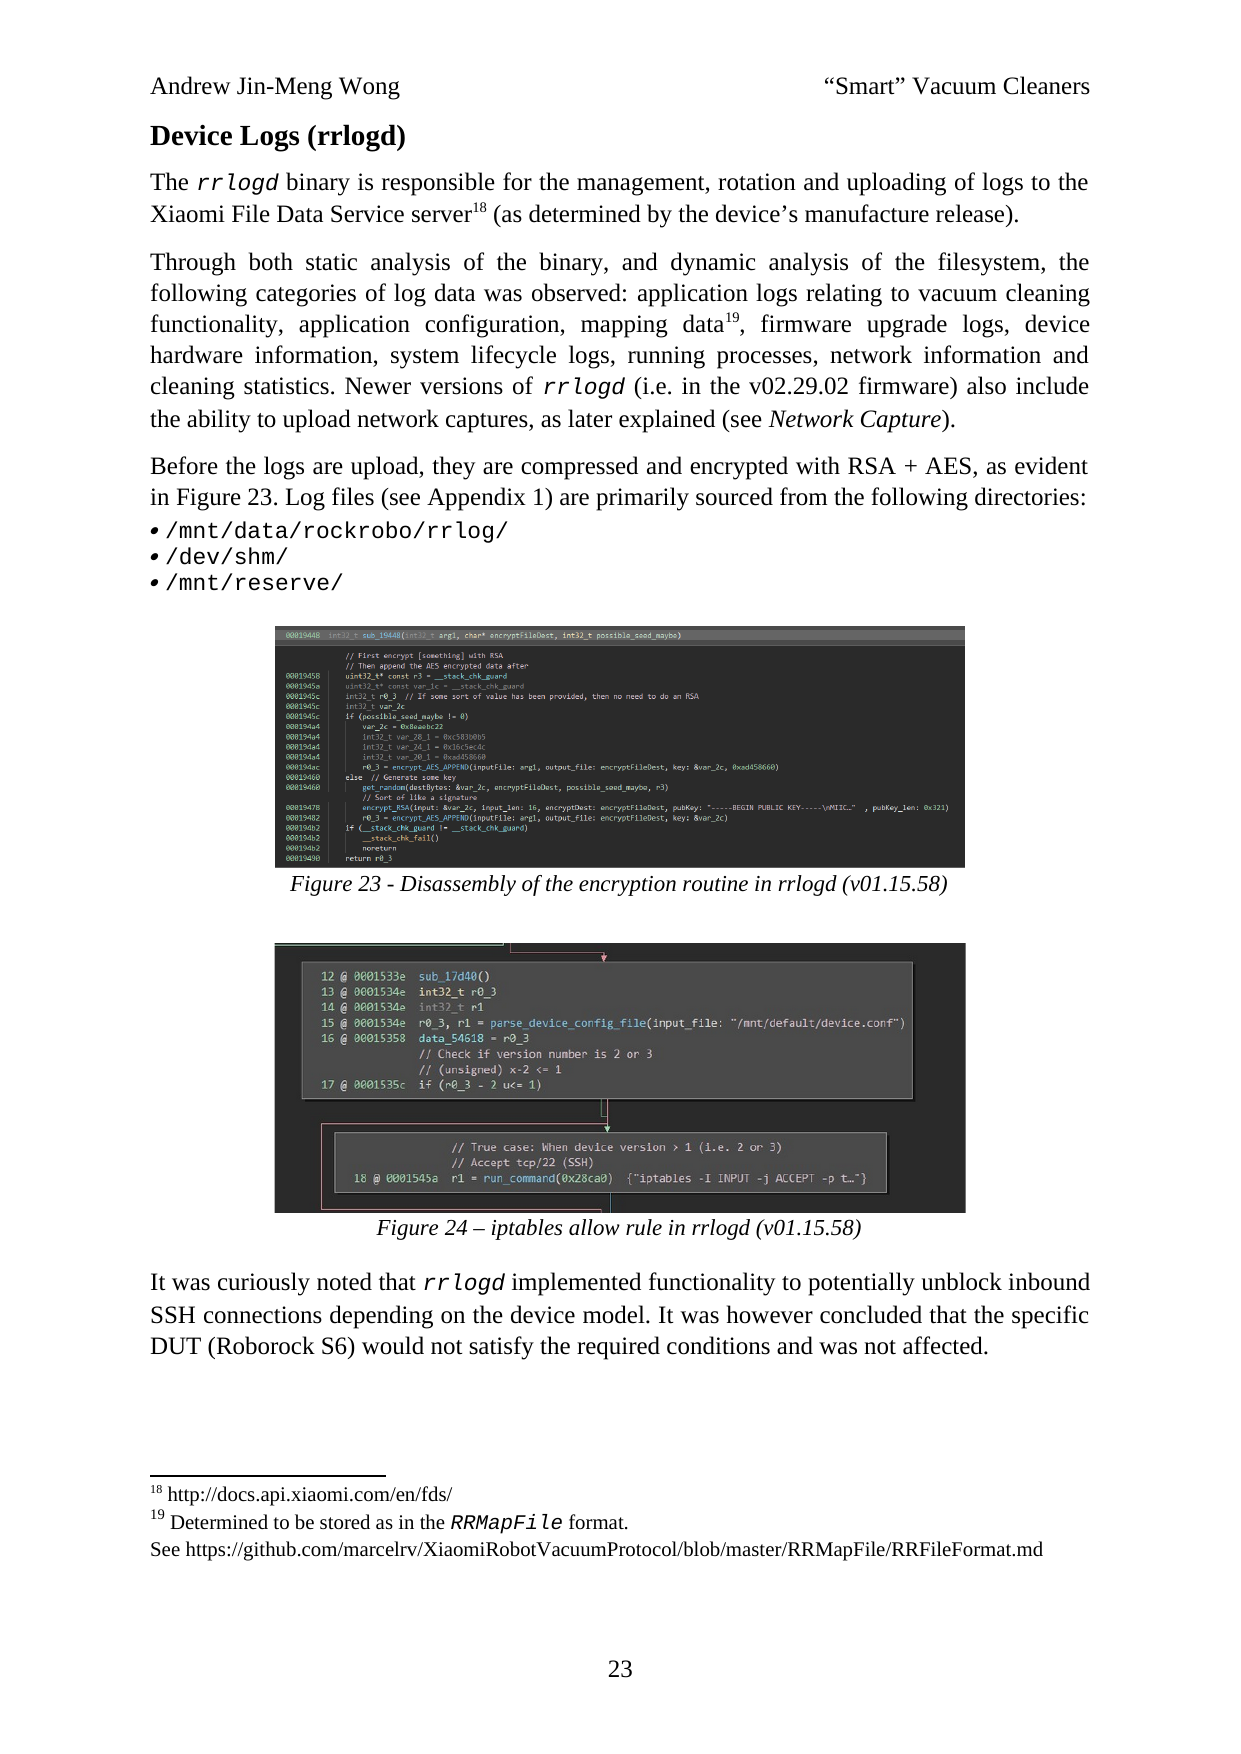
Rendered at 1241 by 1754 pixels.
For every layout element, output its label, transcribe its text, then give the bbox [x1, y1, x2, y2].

list /mnt/reserve/ [149, 572, 1090, 597]
text Through both static analysis of the binary, and dynamic analysis of the filesystem, the following categories of log data was observed: application logs relating to vacuum cleaning functionality, application configuration, mapping data, firmware upgrade logs, device hardware information, system lifecycle logs, running processes, network information and cleaning statistics. Newer versions of rrlogd (i.e. in the v02.29.02 firmware) also include the ability to upload network captures, as later explained (see Network Capture). [150, 247, 1090, 432]
picture [275, 626, 965, 868]
subtitle Device Logs (rrlogd) [150, 118, 1090, 152]
text It was curiously noted that rrlogd implemented functionality to potentially unblock inbound SSH connections depending on the device model. It was however concluded that the specific DUT (Roborock S6) would not satisfy the required conditions and was not affected. [150, 1267, 1090, 1359]
text The rrlogd binary is responsible for the management, rotation and uploading of logs to the Xiaomi File Data Service server (as determined by the device’s manufacture release). [150, 167, 1090, 228]
list /mnt/data/rockrobo/rrlog/ [149, 520, 1090, 546]
picture [274, 943, 966, 1213]
list /dev/shm/ [149, 546, 1090, 572]
text Before the logs are upload, they are compressed and encrypted with RSA + AES, as evident in Figure 23. Log files (see Appendix 1) are primarily sourced from the following directories: [150, 451, 1090, 511]
